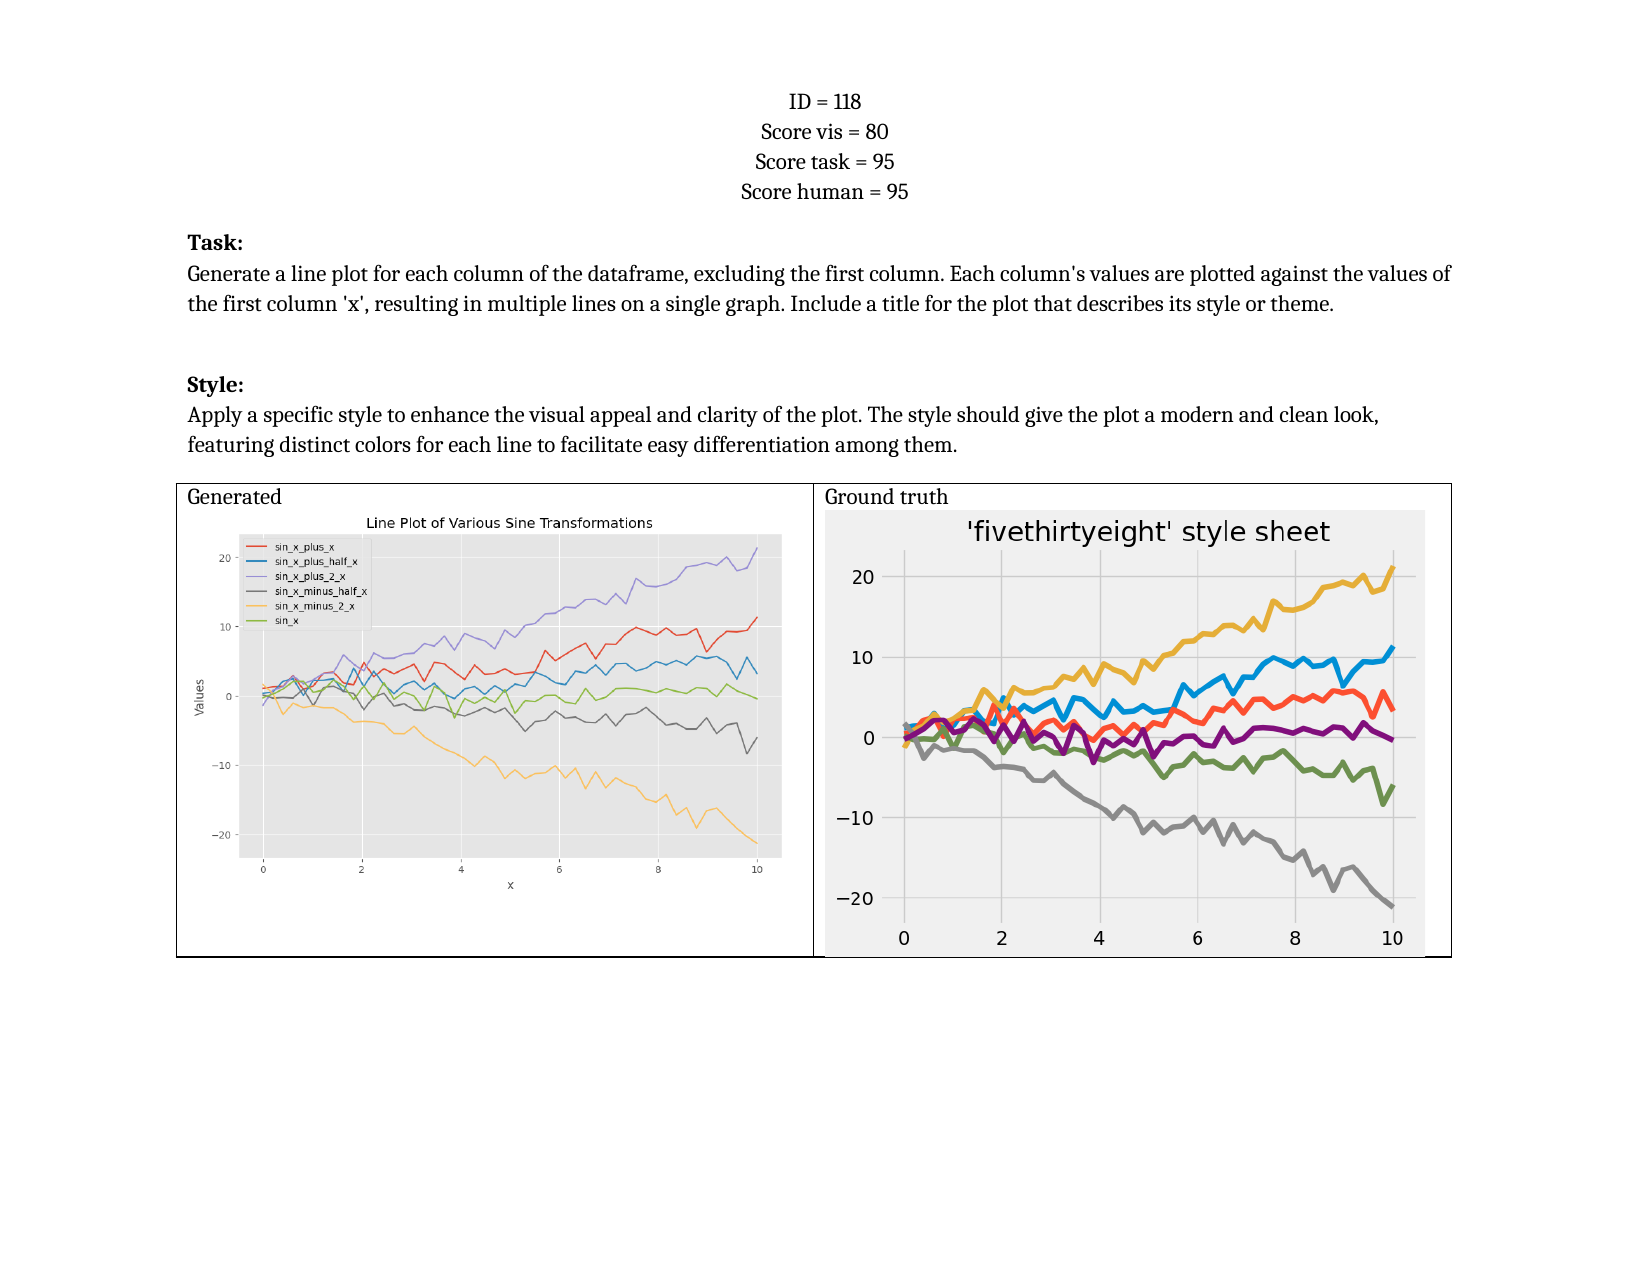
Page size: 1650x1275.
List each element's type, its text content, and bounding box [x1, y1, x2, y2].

table_header Ground truth [814, 484, 1451, 956]
table_header Generated [177, 484, 813, 956]
text Task: Generate a line plot for each column of the dataframe, excluding the first column. Each column's values are plotted against the values of the first column 'x', resulting in multiple lines on a single graph. Include a title for the plot that describes its style or theme. [187, 230, 1462, 347]
picture [825, 510, 1425, 957]
text ID = 118 Score vis = 80 Score task = 95 Score human = 95 [187, 88, 1462, 206]
text Style: Apply a specific style to enhance the visual appeal and clarity of the plot. The style should give the plot a modern and clean look, featuring distinct colors for each line to facilitate easy differentiation among them. [187, 372, 1462, 459]
picture [187, 510, 788, 898]
